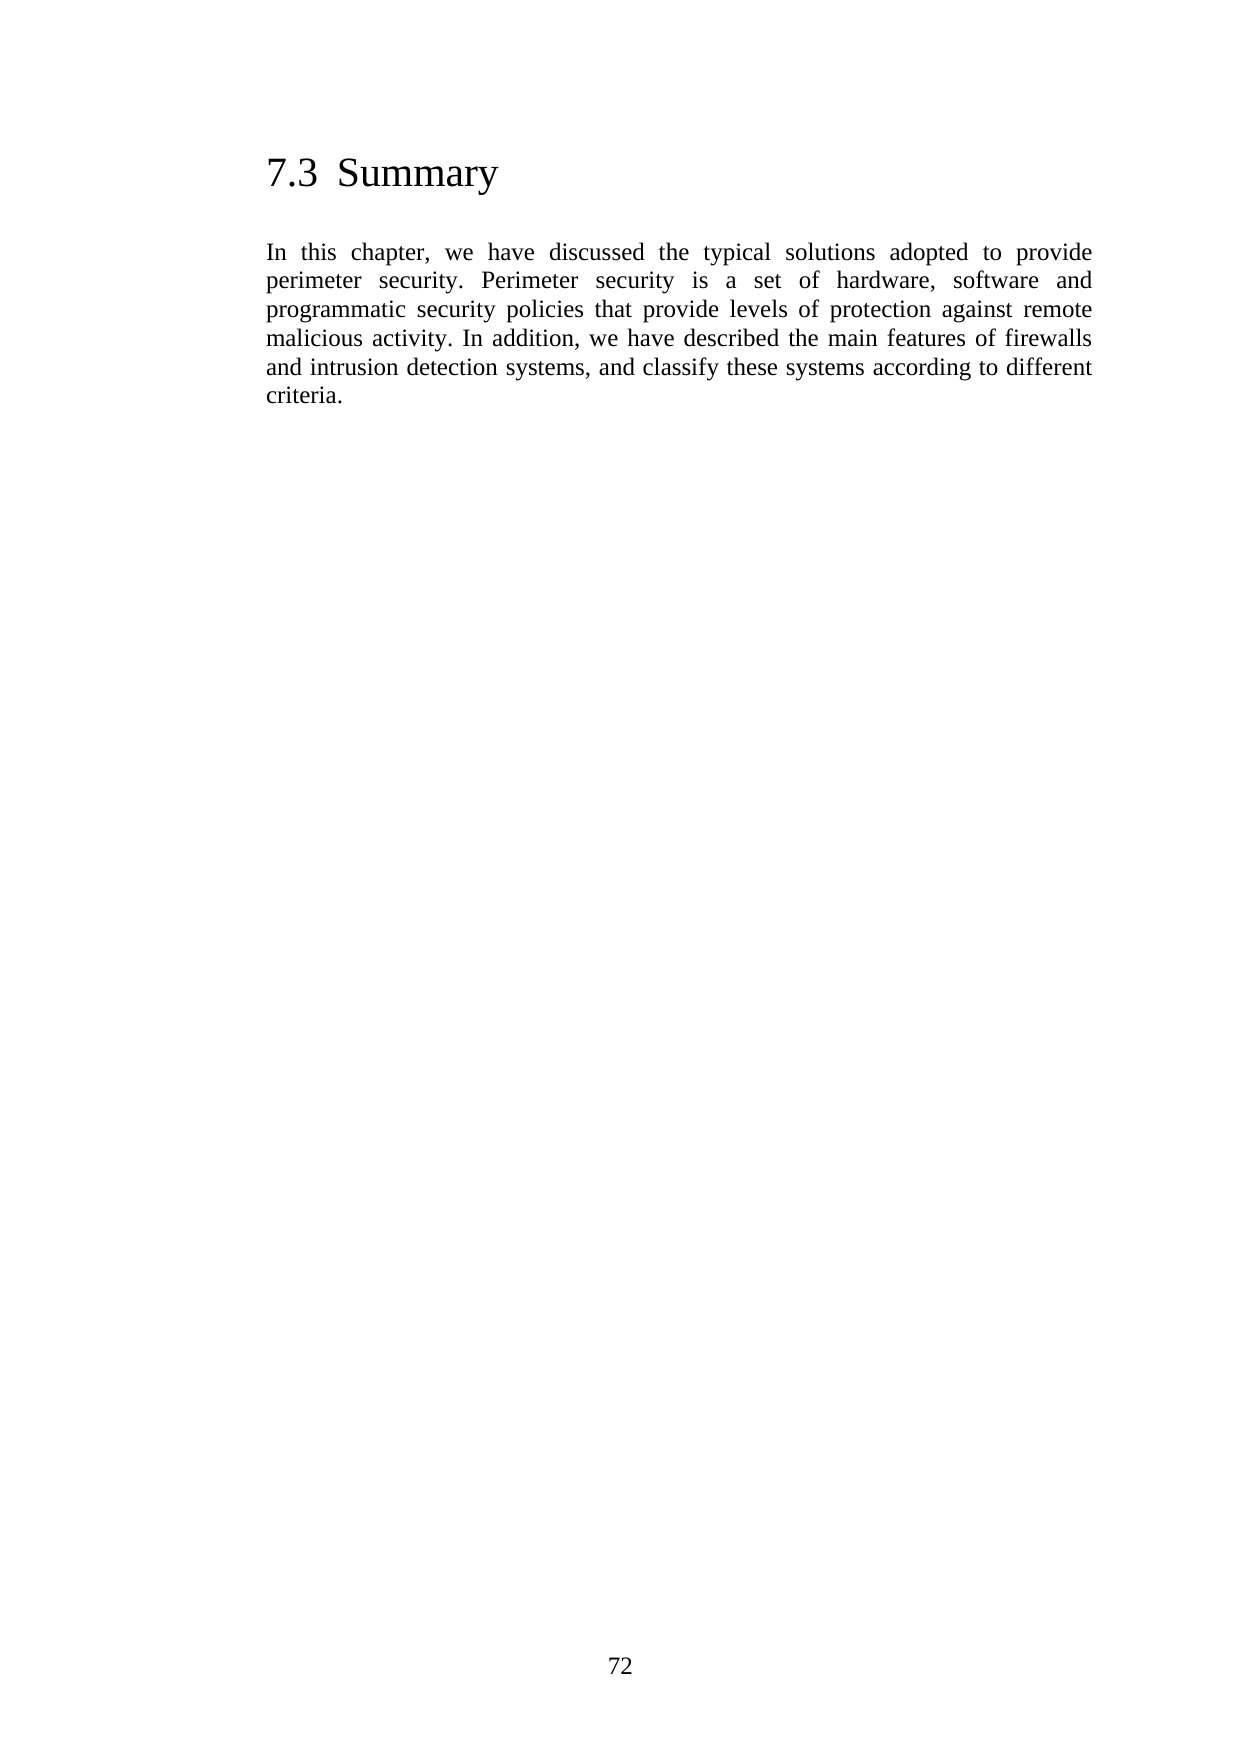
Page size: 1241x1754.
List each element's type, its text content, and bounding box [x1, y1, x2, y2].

subtitle Summary [266, 148, 1109, 196]
text In this chapter, we have discussed the typical solutions adopted to provide perimeter security. Perimeter security is a set of hardware, software and programmatic security policies that provide levels of protection against remote malicious activity. In addition, we have described the main features of firewalls and intrusion detection systems, and classify these systems according to different criteria. [266, 237, 1093, 409]
